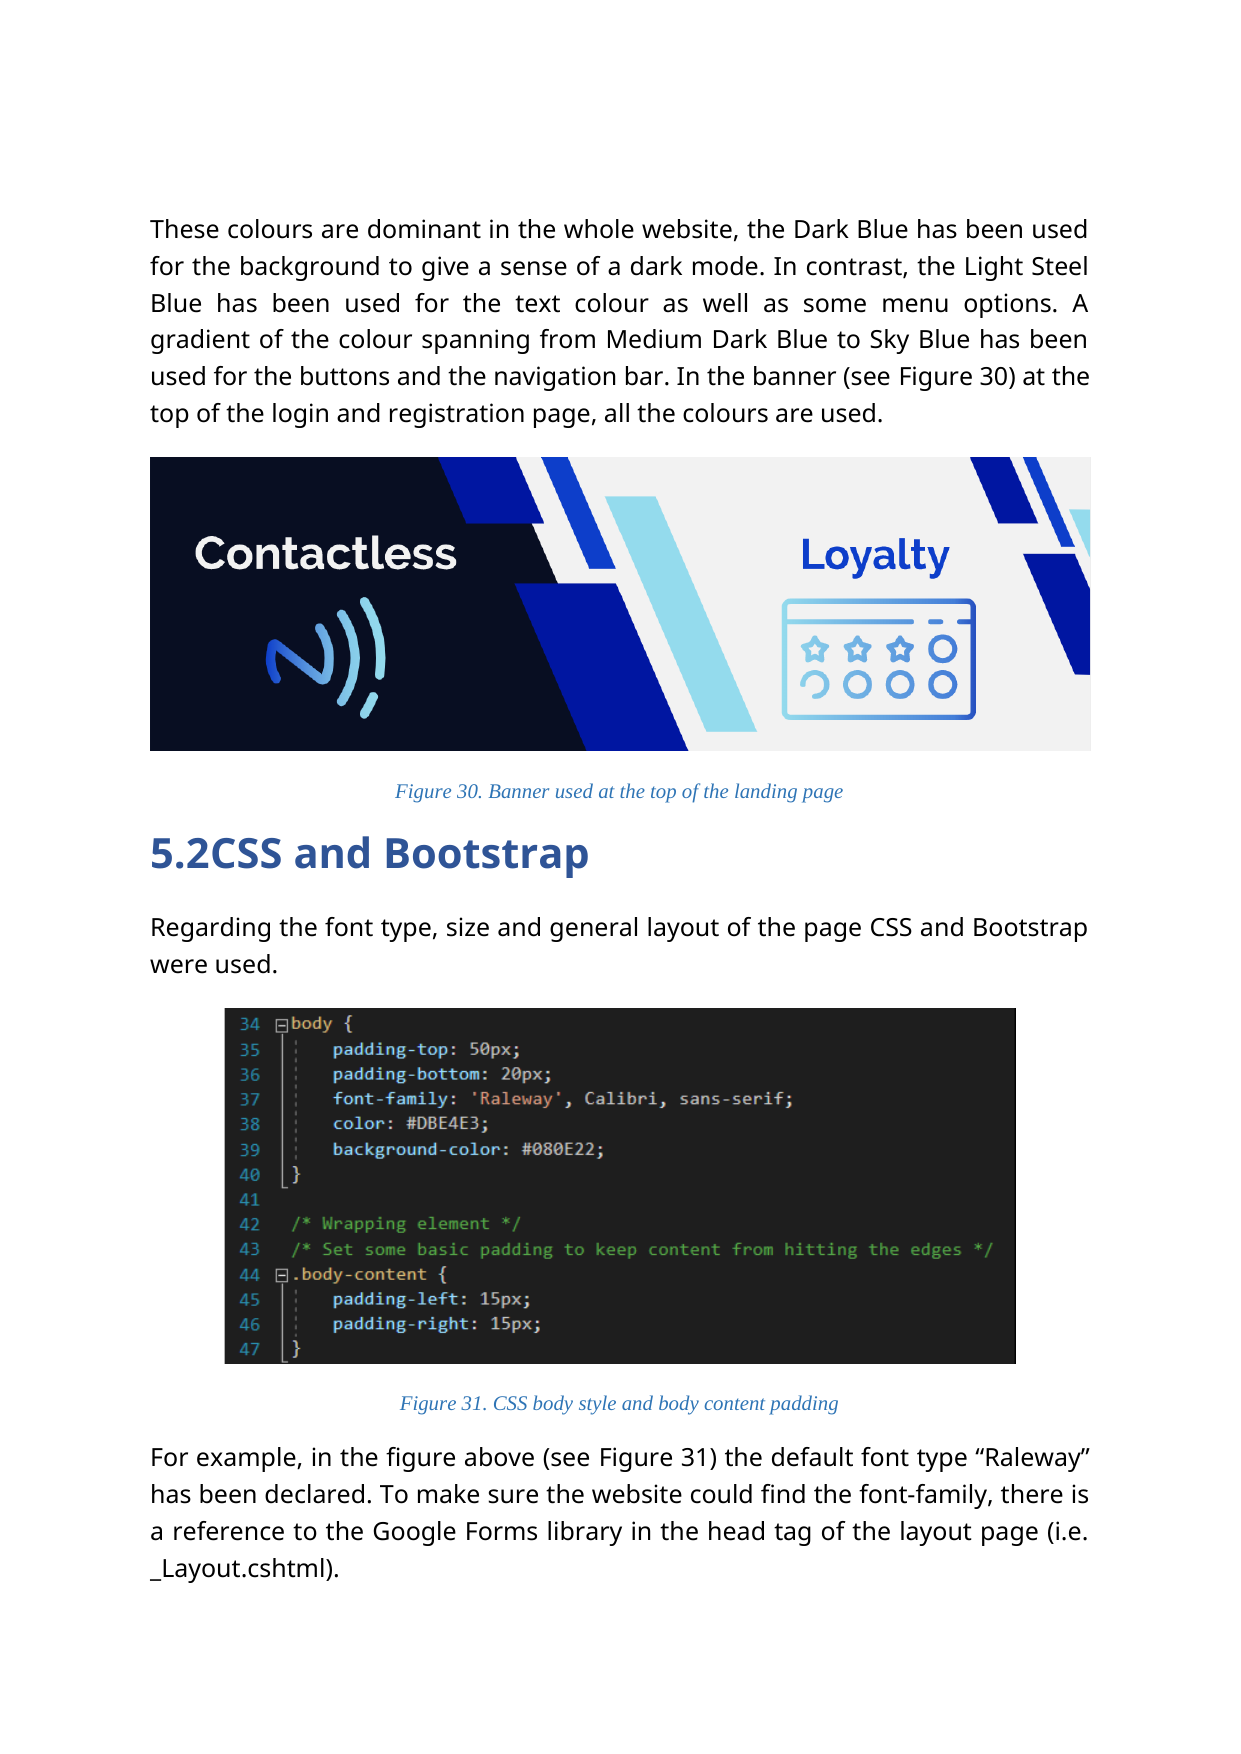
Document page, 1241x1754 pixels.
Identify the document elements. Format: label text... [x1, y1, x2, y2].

text Regarding the font type, size and general layout of the page CSS and Bootstrap were used. [150, 910, 1090, 981]
subtitle CSS and Bootstrap [150, 823, 1090, 880]
text These colours are dominant in the whole website, the Dark Blue has been used for the background to give a sense of a dark mode. In contrast, the Light Steel Blue has been used for the text colour as well as some menu options. A gradient of the colour spanning from Medium Dark Blue to Sky Blue has been used for the buttons and the navigation bar. In the banner (see Figure 30) at the top of the login and registration page, all the colours are used. [150, 212, 1090, 430]
text Figure 30. Banner used at the top of the landing page [150, 779, 1090, 803]
text Figure 31. CSS body style and body content padding [150, 1391, 1090, 1415]
text For example, in the figure above (see Figure 31) the default font type “Raleway” has been declared. To make sure the website could find the font-family, there is a reference to the Google Forms library in the head tag of the layout page (i.e. _Layout.cshtml). [150, 1440, 1090, 1584]
picture [150, 457, 1091, 751]
picture [224, 1008, 1016, 1364]
